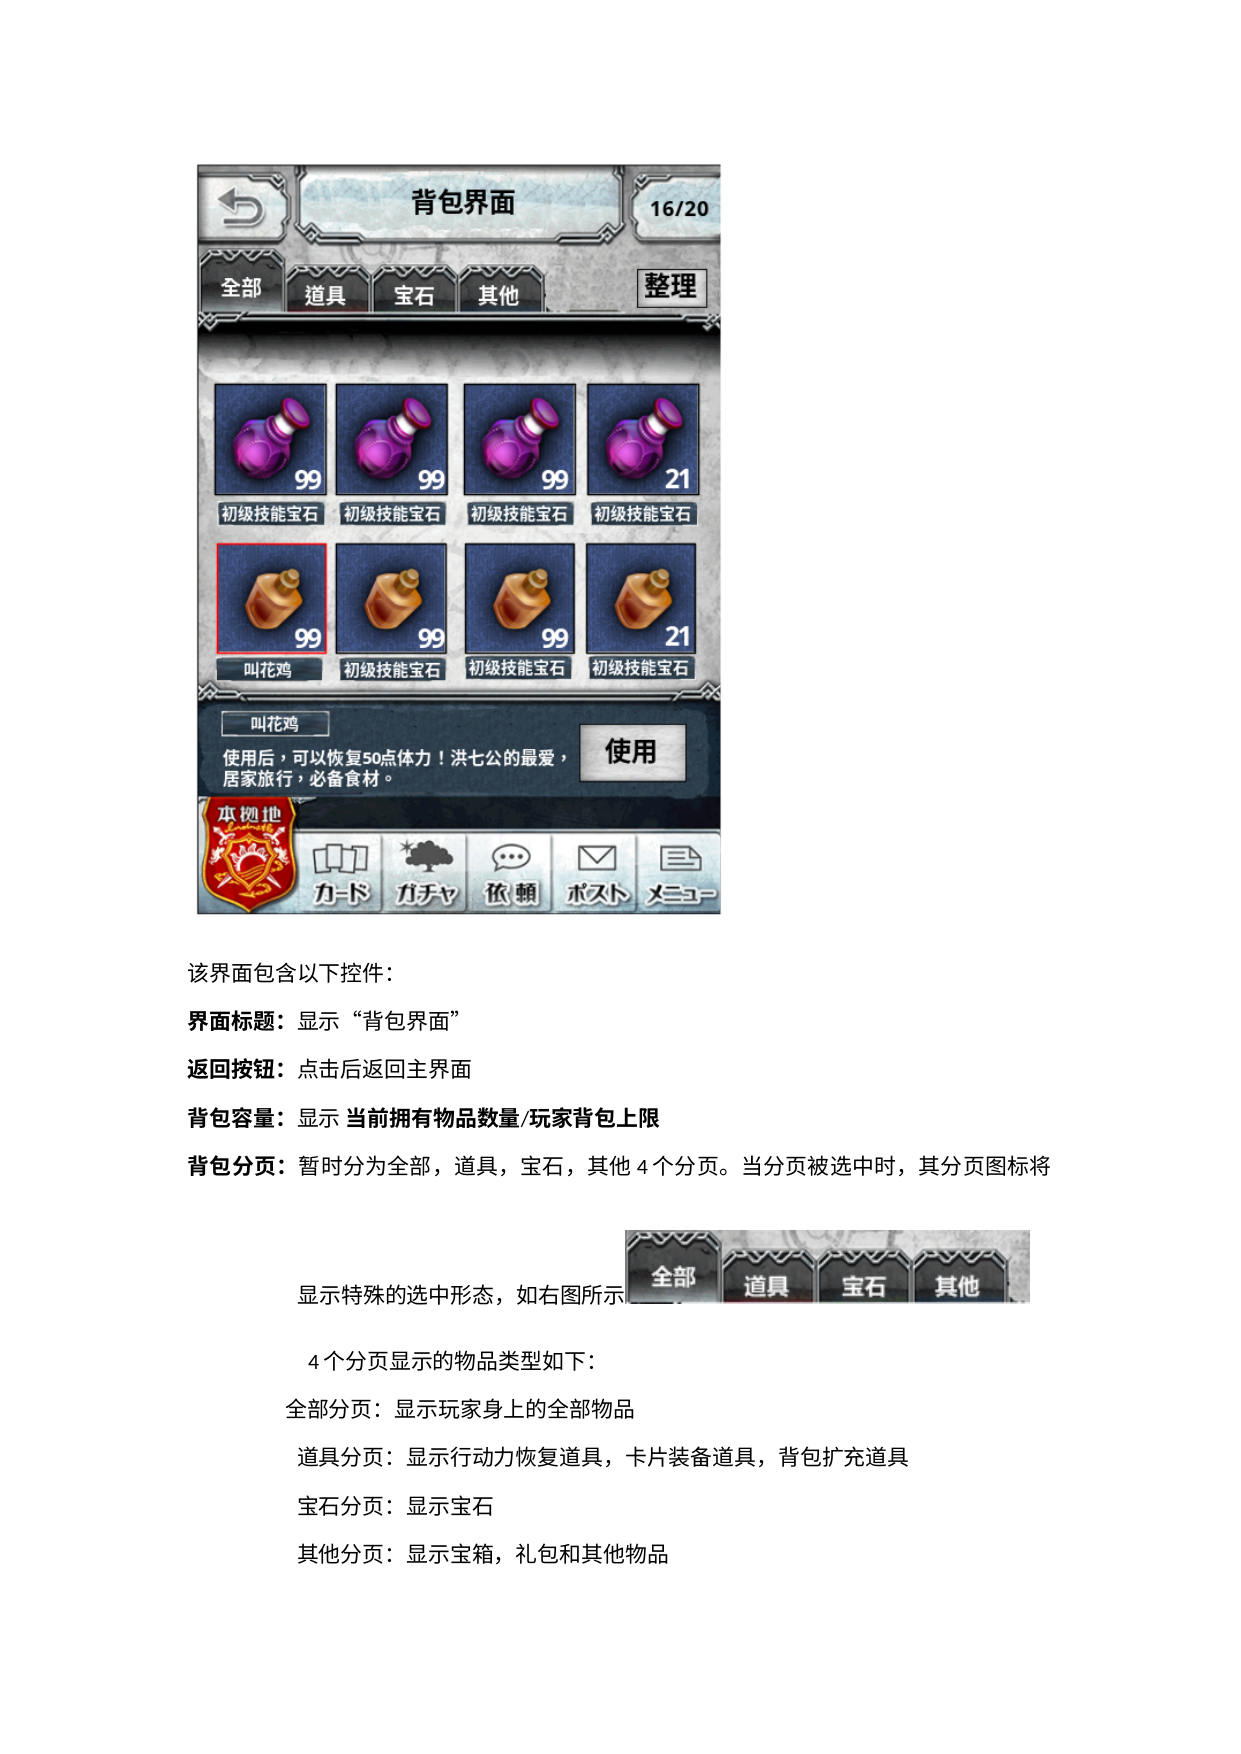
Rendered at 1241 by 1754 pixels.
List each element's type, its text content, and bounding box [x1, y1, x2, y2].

text 返回按钮：点击后返回主界面 [187, 1052, 1053, 1084]
text 全部分页：显示玩家身上的全部物品 [187, 1392, 1053, 1424]
text 其他分页：显示宝箱，礼包和其他物品 [275, 1537, 1053, 1569]
text 背包分页：暂时分为全部，道具，宝石，其他4个分页。当分页被选中时，其分页图标将显示特殊的选中形态，如右图所示 [187, 1149, 1053, 1327]
picture [625, 1230, 1030, 1304]
text 宝石分页：显示宝石 [187, 1488, 1053, 1521]
text 该界面包含以下控件： [187, 955, 1053, 988]
text 4个分页显示的物品类型如下： [187, 1343, 1053, 1376]
text 道具分页：显示行动力恢复道具，卡片装备道具，背包扩充道具 [187, 1440, 1053, 1472]
text 界面标题：显示“背包界面” [187, 1004, 1053, 1036]
text 背包容量：显示 当前拥有物品数量/玩家背包上限 [187, 1100, 1053, 1133]
